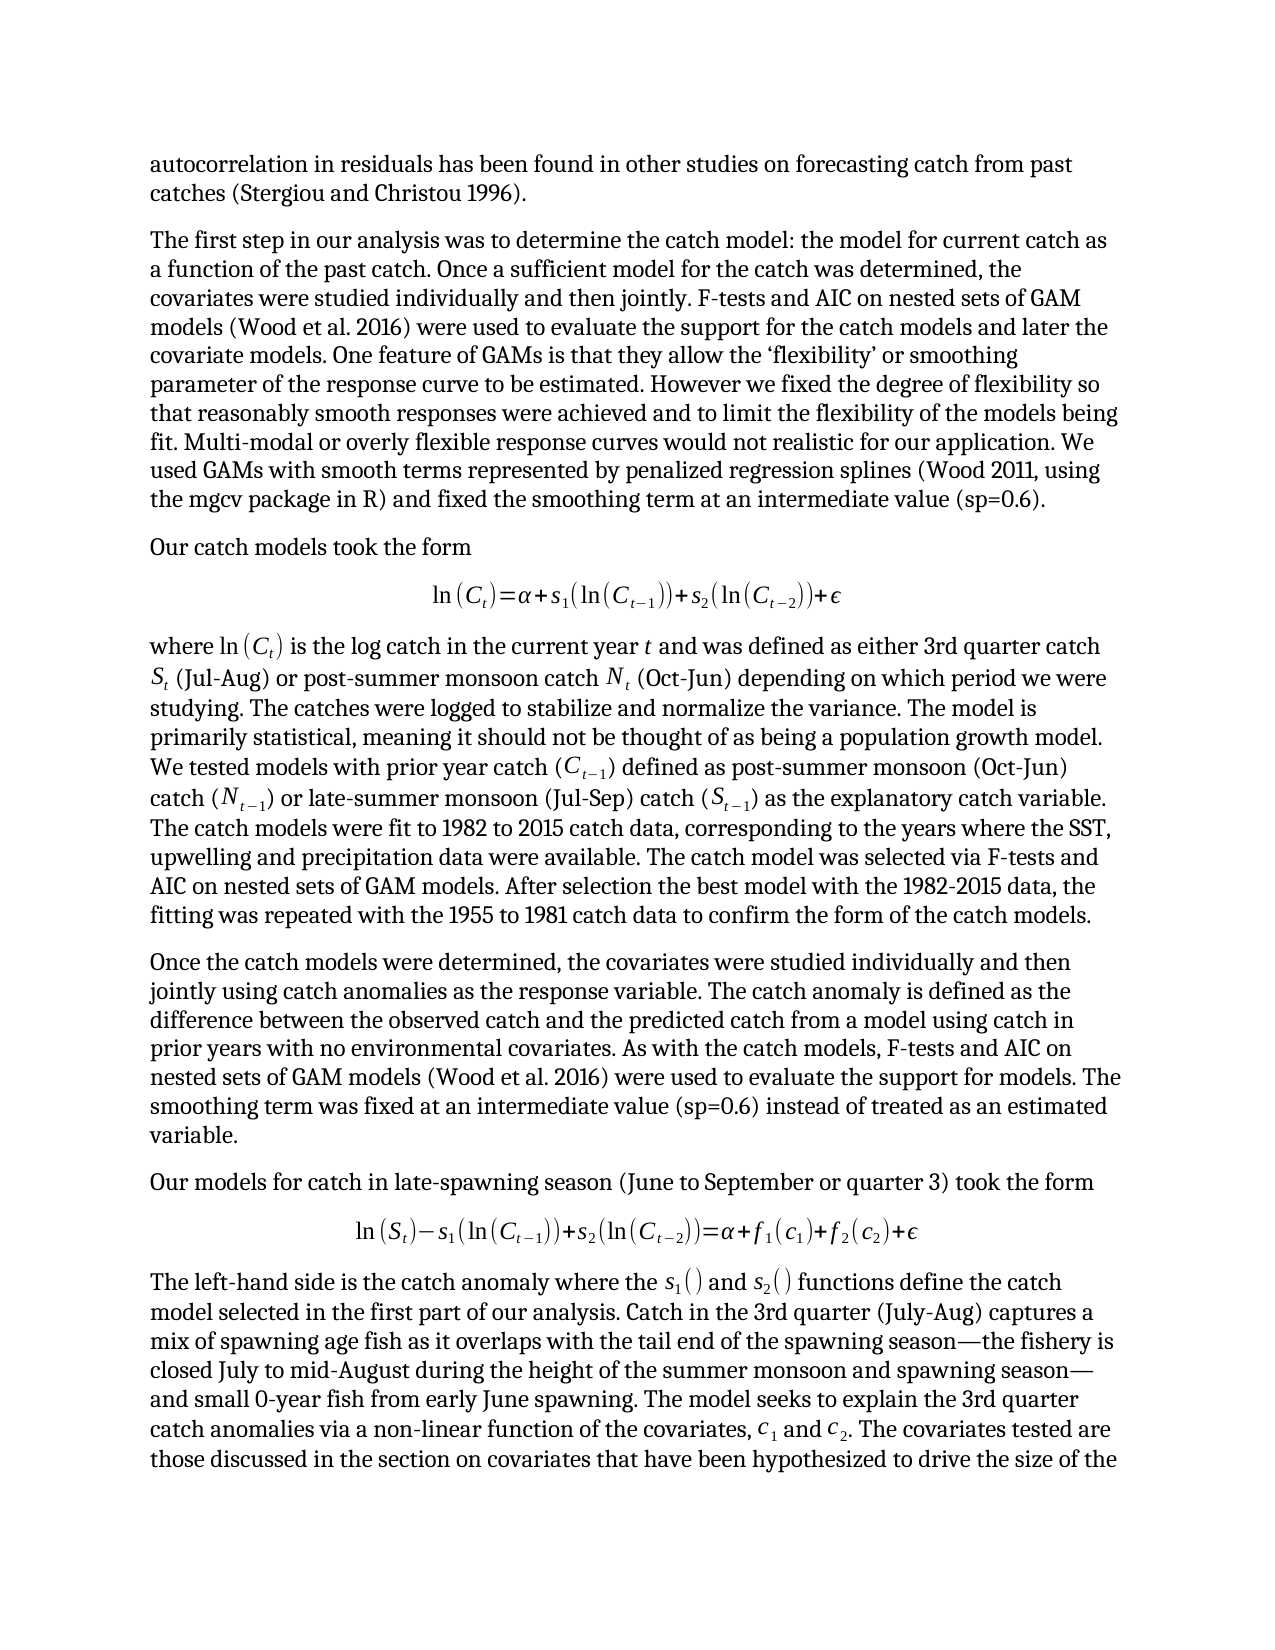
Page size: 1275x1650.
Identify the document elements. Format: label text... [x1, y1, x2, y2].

text The first step in our analysis was to determine the catch model: the model for current catch as a function of the past catch. Once a sufficient model for the catch was determined, the covariates were studied individually and then jointly. F-tests and AIC on nested sets of GAM models (Wood et al. 2016) were used to evaluate the support for the catch models and later the covariate models. One feature of GAMs is that they allow the ‘flexibility’ or smoothing parameter of the response curve to be estimated. However we fixed the degree of flexibility so that reasonably smooth responses were achieved and to limit the flexibility of the models being fit. Multi-modal or overly flexible response curves would not realistic for our application. We used GAMs with smooth terms represented by penalized regression splines (Wood 2011, using the mgcv package in R) and fixed the smoothing term at an intermediate value (sp=0.6). [150, 226, 1125, 514]
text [150, 150, 1125, 207]
text Once the catch models were determined, the covariates were studied individually and then jointly using catch anomalies as the response variable. The catch anomaly is defined as the difference between the observed catch and the predicted catch from a model using catch in prior years with no environmental covariates. As with the catch models, F-tests and AIC on nested sets of GAM models (Wood et al. 2016) were used to evaluate the support for models. The smoothing term was fixed at an intermediate value (sp=0.6) instead of treated as an estimated variable. [150, 948, 1125, 1149]
text Our models for catch in late-spawning season (June to September or quarter 3) took the form [150, 1168, 1125, 1197]
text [150, 1266, 1125, 1473]
text Our catch models took the form [150, 532, 1125, 561]
text where is the log catch in the current year and was defined as either 3rd quarter catch (Jul-Aug) or post-summer monsoon catch (Oct-Jun) depending on which period we were studying. The catches were logged to stabilize and normalize the variance. The model is primarily statistical, meaning it should not be thought of as being a population growth model. We tested models with prior year catch () defined as post-summer monsoon (Oct-Jun) catch () or late-summer monsoon (Jul-Sep) catch () as the explanatory catch variable. The catch models were fit to 1982 to 2015 catch data, corresponding to the years where the SST, upwelling and precipitation data were available. The catch model was selected via F-tests and AIC on nested sets of GAM models. After selection the best model with the 1982-2015 data, the fitting was repeated with the 1955 to 1981 catch data to confirm the form of the catch models. [150, 631, 1125, 929]
